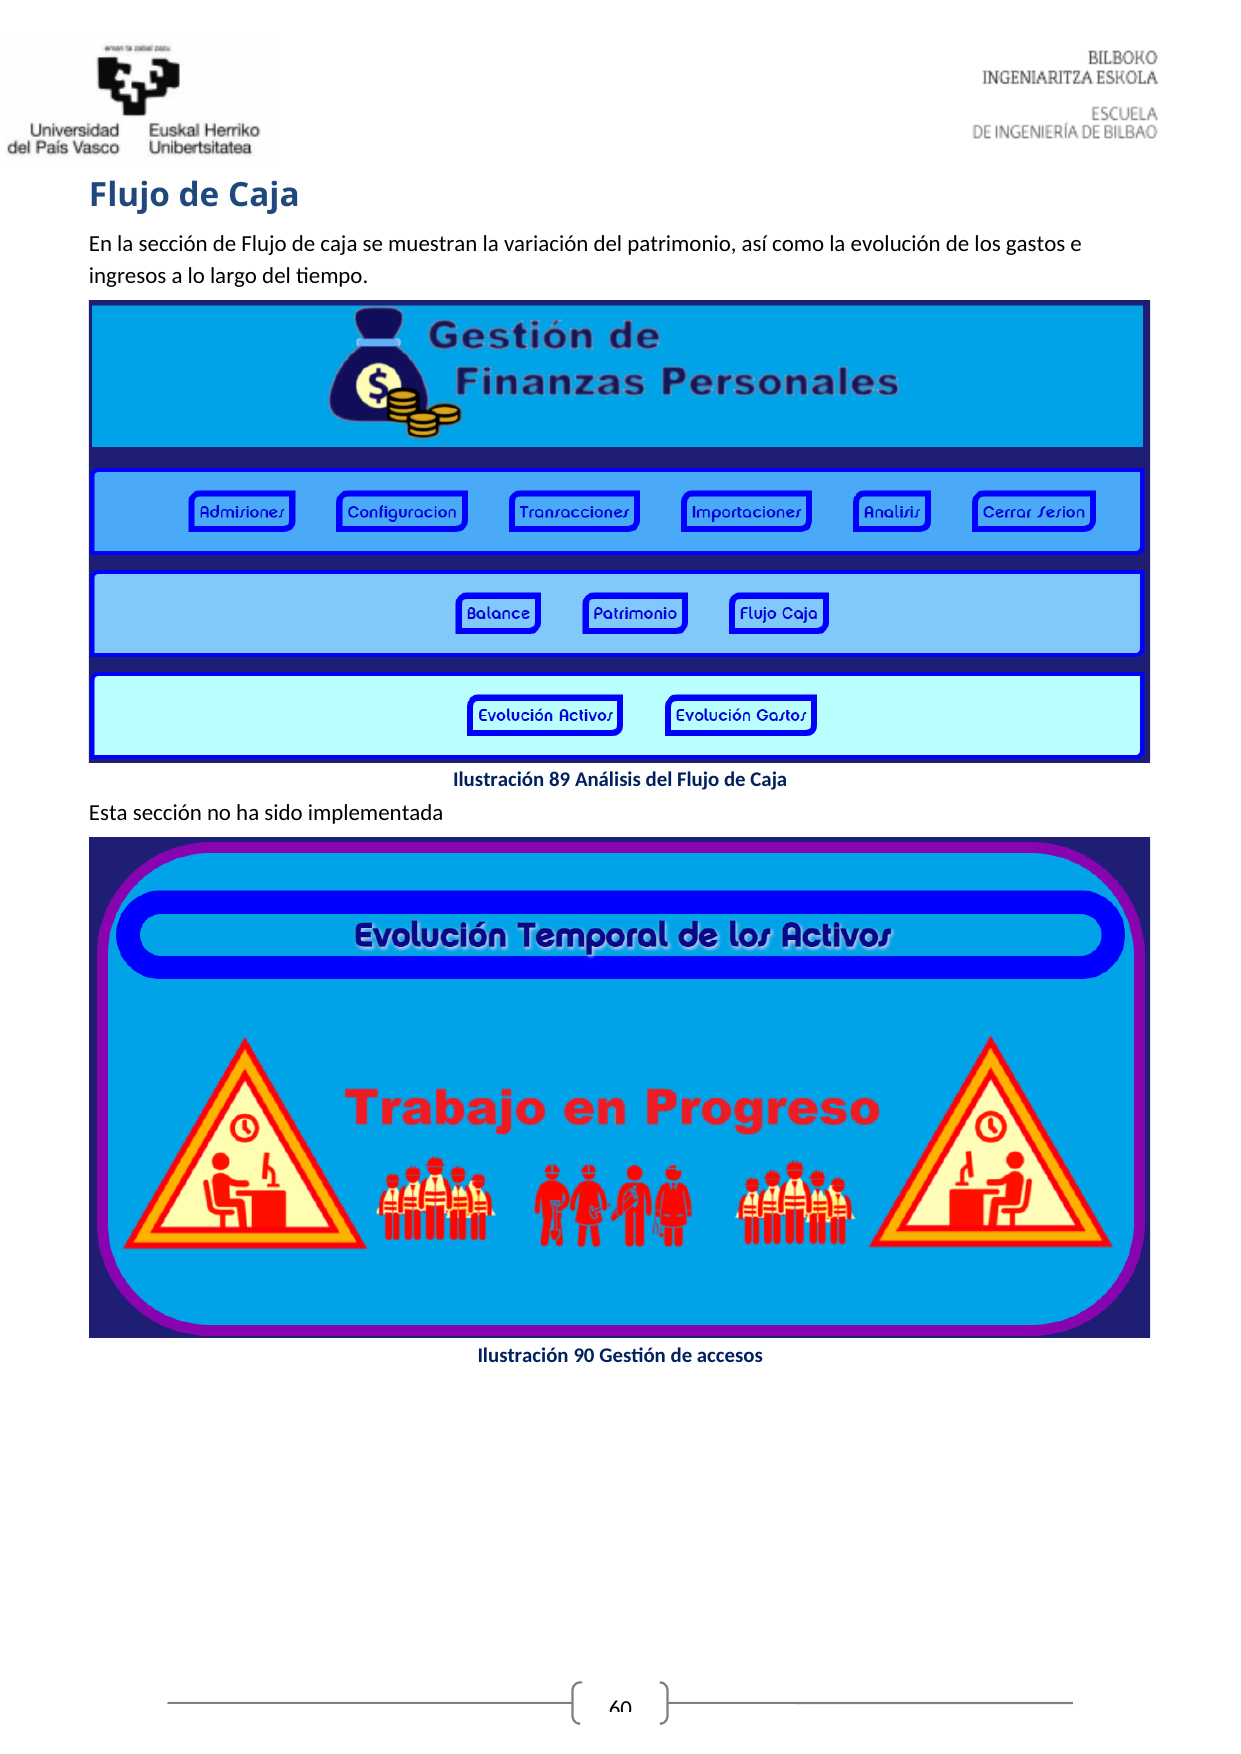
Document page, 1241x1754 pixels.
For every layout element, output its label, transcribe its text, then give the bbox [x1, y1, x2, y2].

text En la sección de Flujo de caja se muestran la variación del patrimonio, así como la evolución de los gastos e ingresos a lo largo del tiempo. [89, 229, 1152, 289]
picture [88, 300, 1150, 763]
picture [0, 28, 1184, 165]
text Ilustración 89 Análisis del Flujo de Caja [89, 767, 1152, 792]
text Esta sección no ha sido implementada [89, 798, 1152, 826]
text Ilustración 90 Gestión de accesos [89, 1342, 1152, 1367]
subtitle Flujo de Caja [89, 102, 1152, 216]
picture [88, 836, 1150, 1338]
